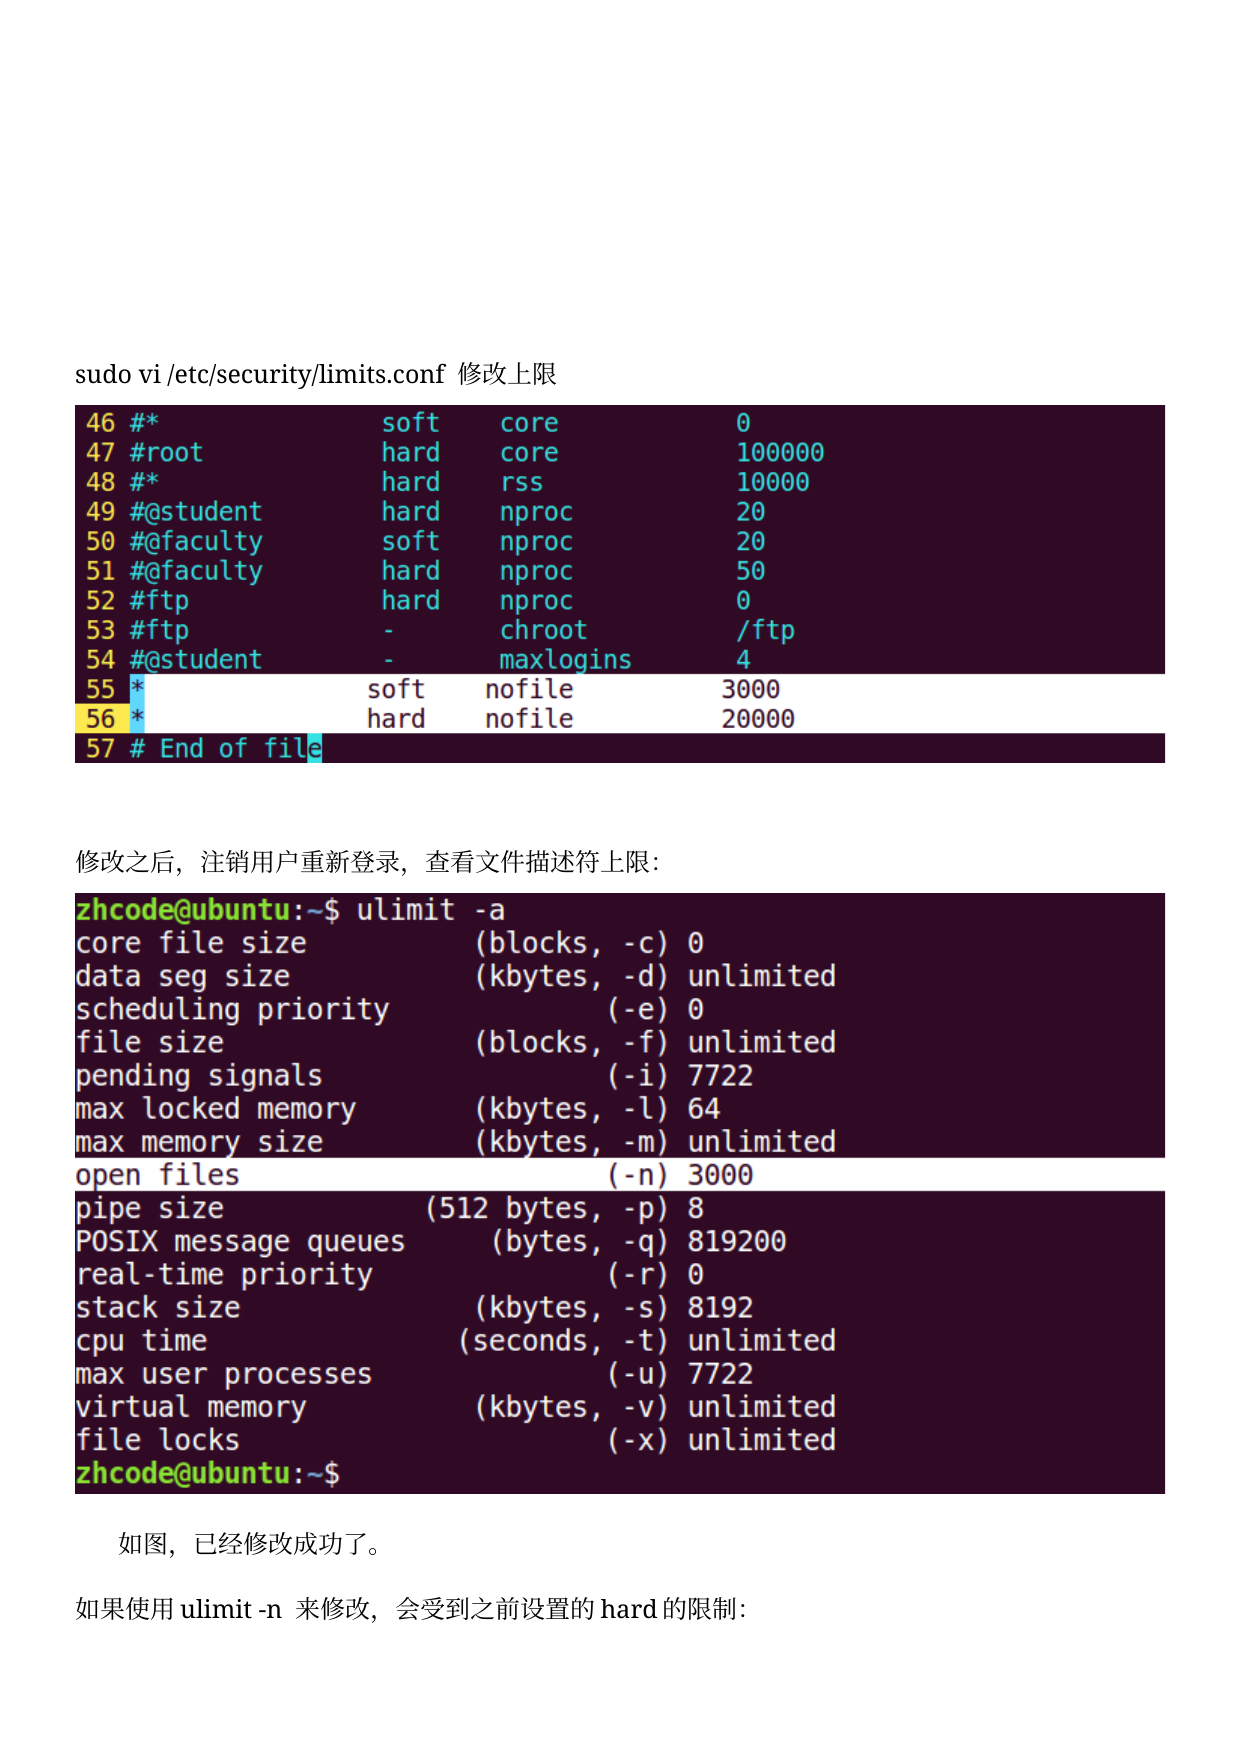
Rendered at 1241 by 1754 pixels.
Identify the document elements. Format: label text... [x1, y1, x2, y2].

text sudo vi /etc/security/limits.conf 修改上限 [75, 341, 1165, 405]
text 如果使用ulimit -n 来修改，会受到之前设置的hard的限制： [75, 1576, 1165, 1641]
picture [75, 893, 1166, 1494]
picture [75, 405, 1166, 763]
text 修改之后，注销用户重新登录，查看文件描述符上限： [75, 828, 1165, 893]
text 如图，已经修改成功了。 [75, 1511, 1165, 1576]
